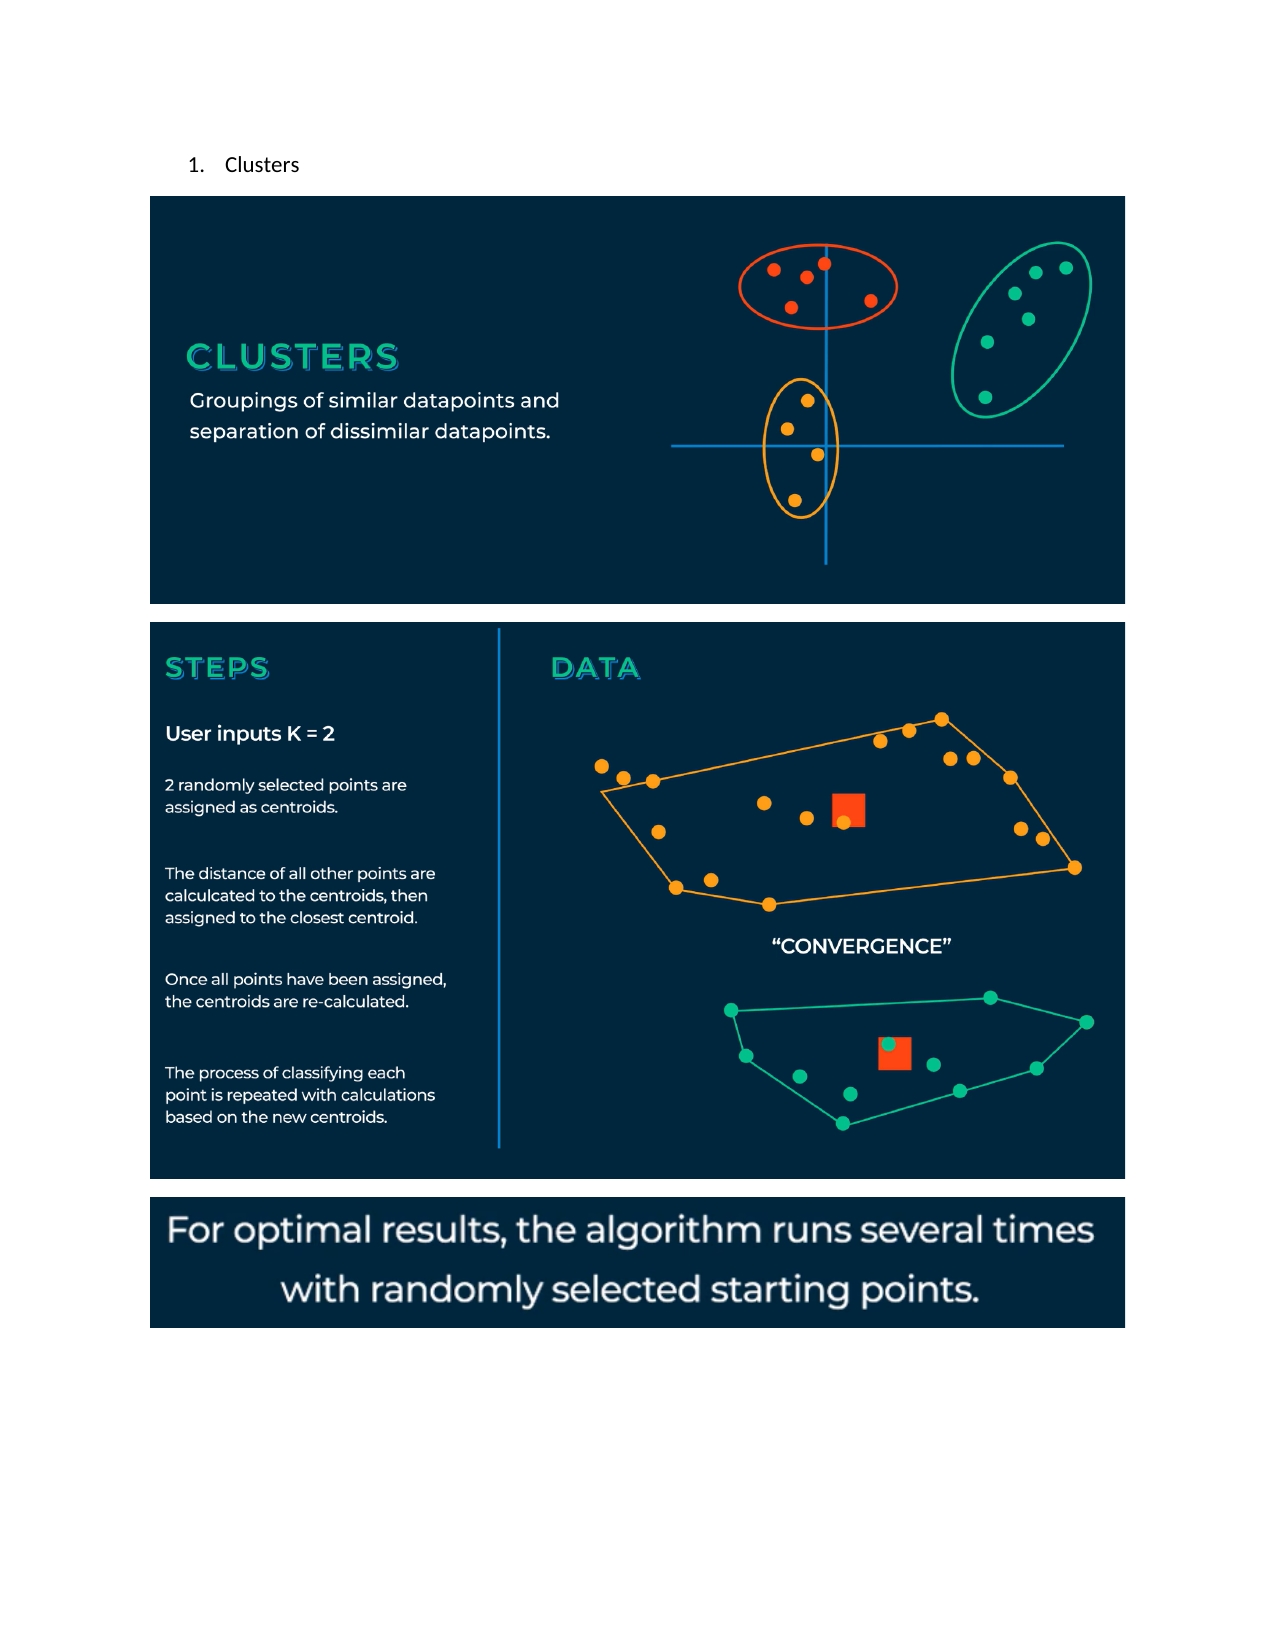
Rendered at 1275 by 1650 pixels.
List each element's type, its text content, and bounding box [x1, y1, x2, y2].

list Clusters [187, 150, 1125, 178]
picture [150, 1197, 1125, 1328]
picture [150, 196, 1125, 604]
picture [150, 622, 1125, 1179]
